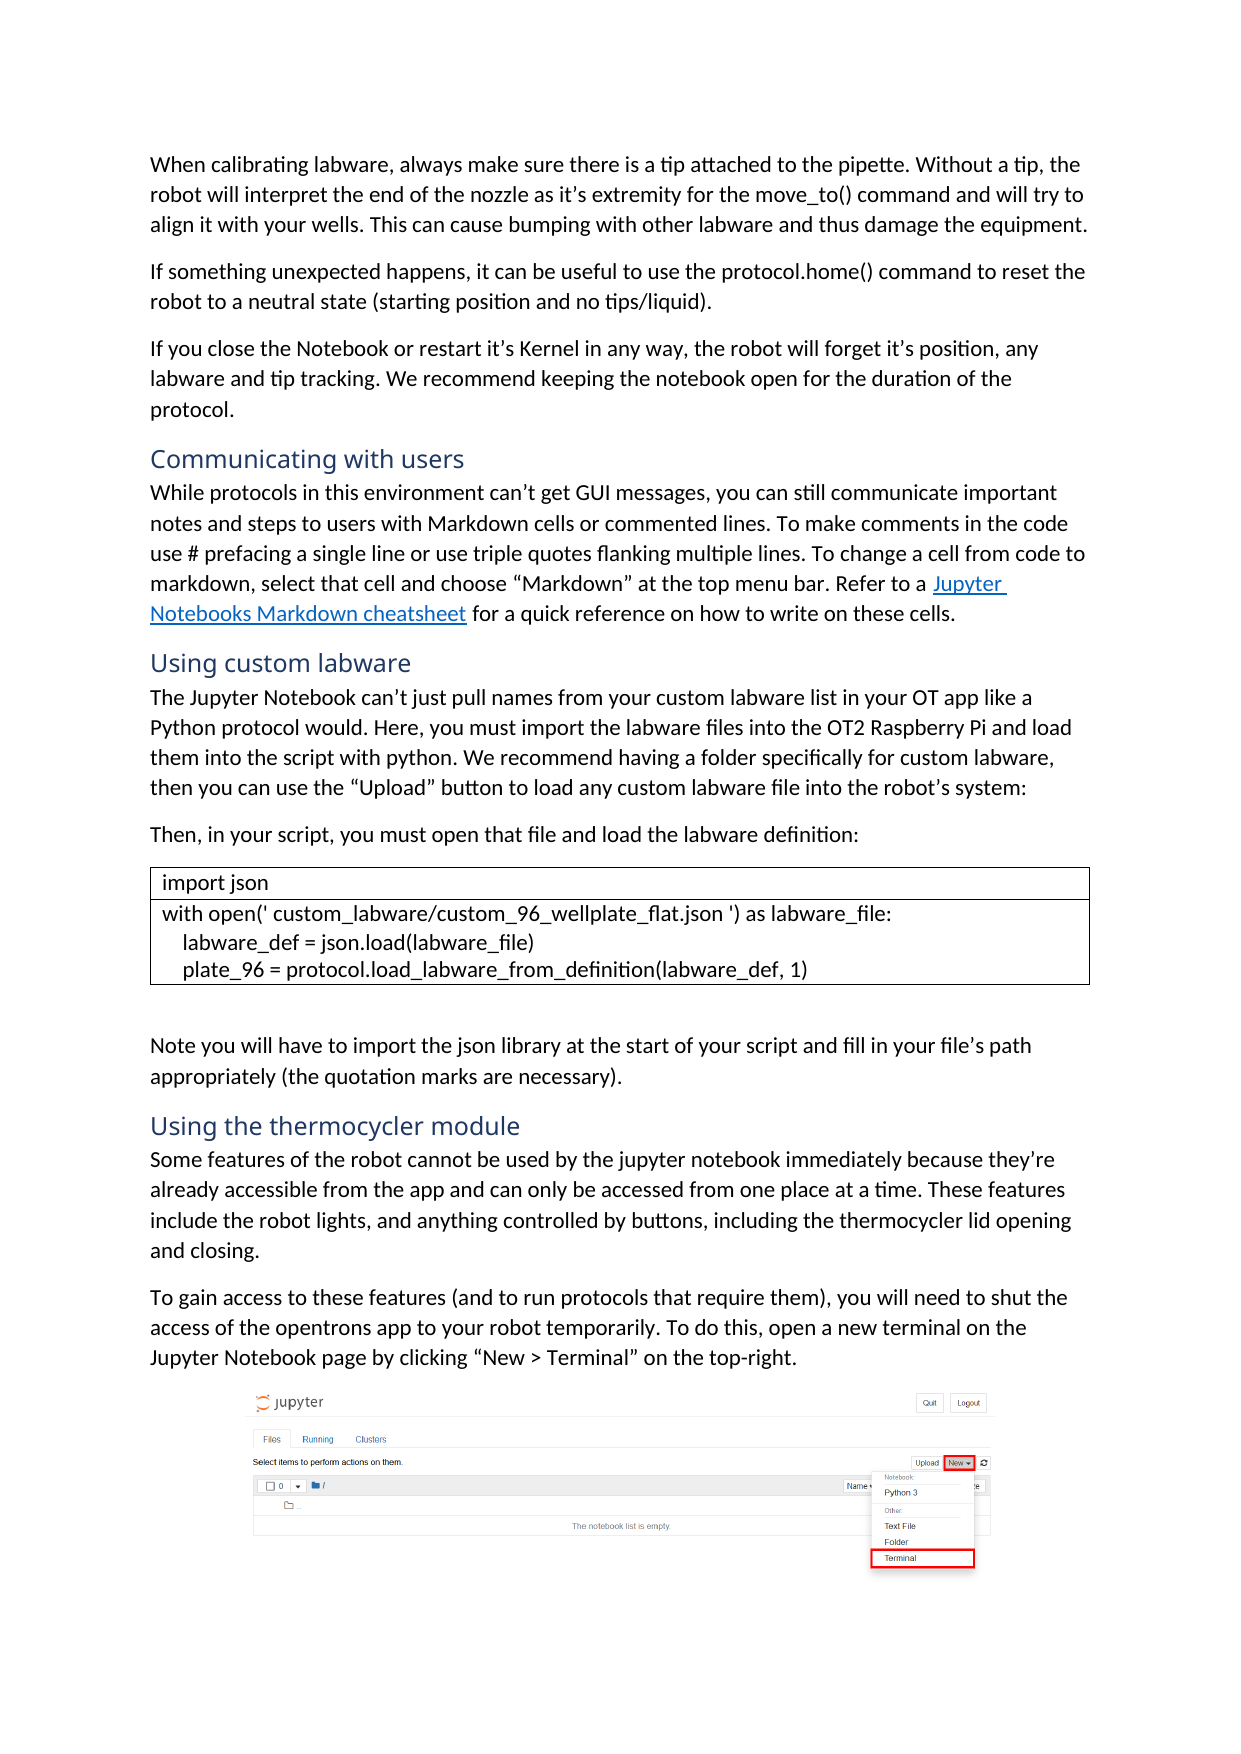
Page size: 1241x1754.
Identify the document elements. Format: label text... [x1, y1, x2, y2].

text If something unexpected happens, it can be useful to use the protocol.home() command to reset the robot to a neutral state (starting position and no tips/liquid). [150, 257, 1090, 316]
text Some features of the robot cannot be used by the jupyter notebook immediately because they’re already accessible from the app and can only be accessed from one place at a time. These features include the robot lights, and anything controlled by buttons, including the thermocycler lid opening and closing. [150, 1145, 1090, 1264]
text To gain access to these features (and to run protocols that require them), you will need to shut the access of the opentrons app to your robot temporarily. To do this, open a new terminal on the Jupyter Notebook page by clicking “New > Terminal” on the top-right. [150, 1283, 1090, 1371]
table_header with open(' custom_labware/custom_96_wellplate_flat.json ') as labware_file: labware_def = json.load(labware_file) plate_96 = protocol.load_labware_from_definition(labware_def, 1) [151, 900, 1089, 984]
table_header import json [151, 868, 1089, 898]
text While protocols in this environment can’t get GUI messages, you can still communicate important notes and steps to users with Markdown cells or commented lines. To make comments in the code use # prefacing a single line or use triple quotes flanking multiple lines. To change a cell from code to markdown, select that cell and choose “Markdown” at the top menu bar. Refer to a Jupyter Notebooks Markdown cheatsheet for a quick reference on how to write on these cells. [150, 478, 1090, 627]
subtitle Using the thermocycler module [150, 1109, 1090, 1143]
subtitle Communicating with users [150, 442, 1090, 476]
text If you close the Notebook or restart it’s Kernel in any way, the robot will forget it’s position, any labware and tip tracking. We recommend keeping the notebook open for the duration of the protocol. [150, 334, 1090, 423]
text The Jupyter Notebook can’t just pull names from your custom labware list in your OT app like a Python protocol would. Here, you must import the labware files into the OT2 Raspberry Pi and load them into the script with python. We recommend having a folder specifically for custom labware, then you can use the “Upload” button to load any custom labware file into the robot’s system: [150, 683, 1090, 802]
text Then, in your script, you must open that file and load the labware definition: [150, 820, 1090, 848]
text When calibrating labware, always make sure there is a tip attached to the pipette. Without a tip, the robot will interpret the end of the nozzle as it’s extremity for the move_to() command and will try to align it with your wells. This can cause bumping with other labware and thus damage the equipment. [150, 150, 1090, 238]
text Note you will have to import the json library at the start of your script and fill in your file’s path appropriately (the quotation marks are necessary). [150, 1032, 1090, 1090]
subtitle Using custom labware [150, 646, 1090, 680]
